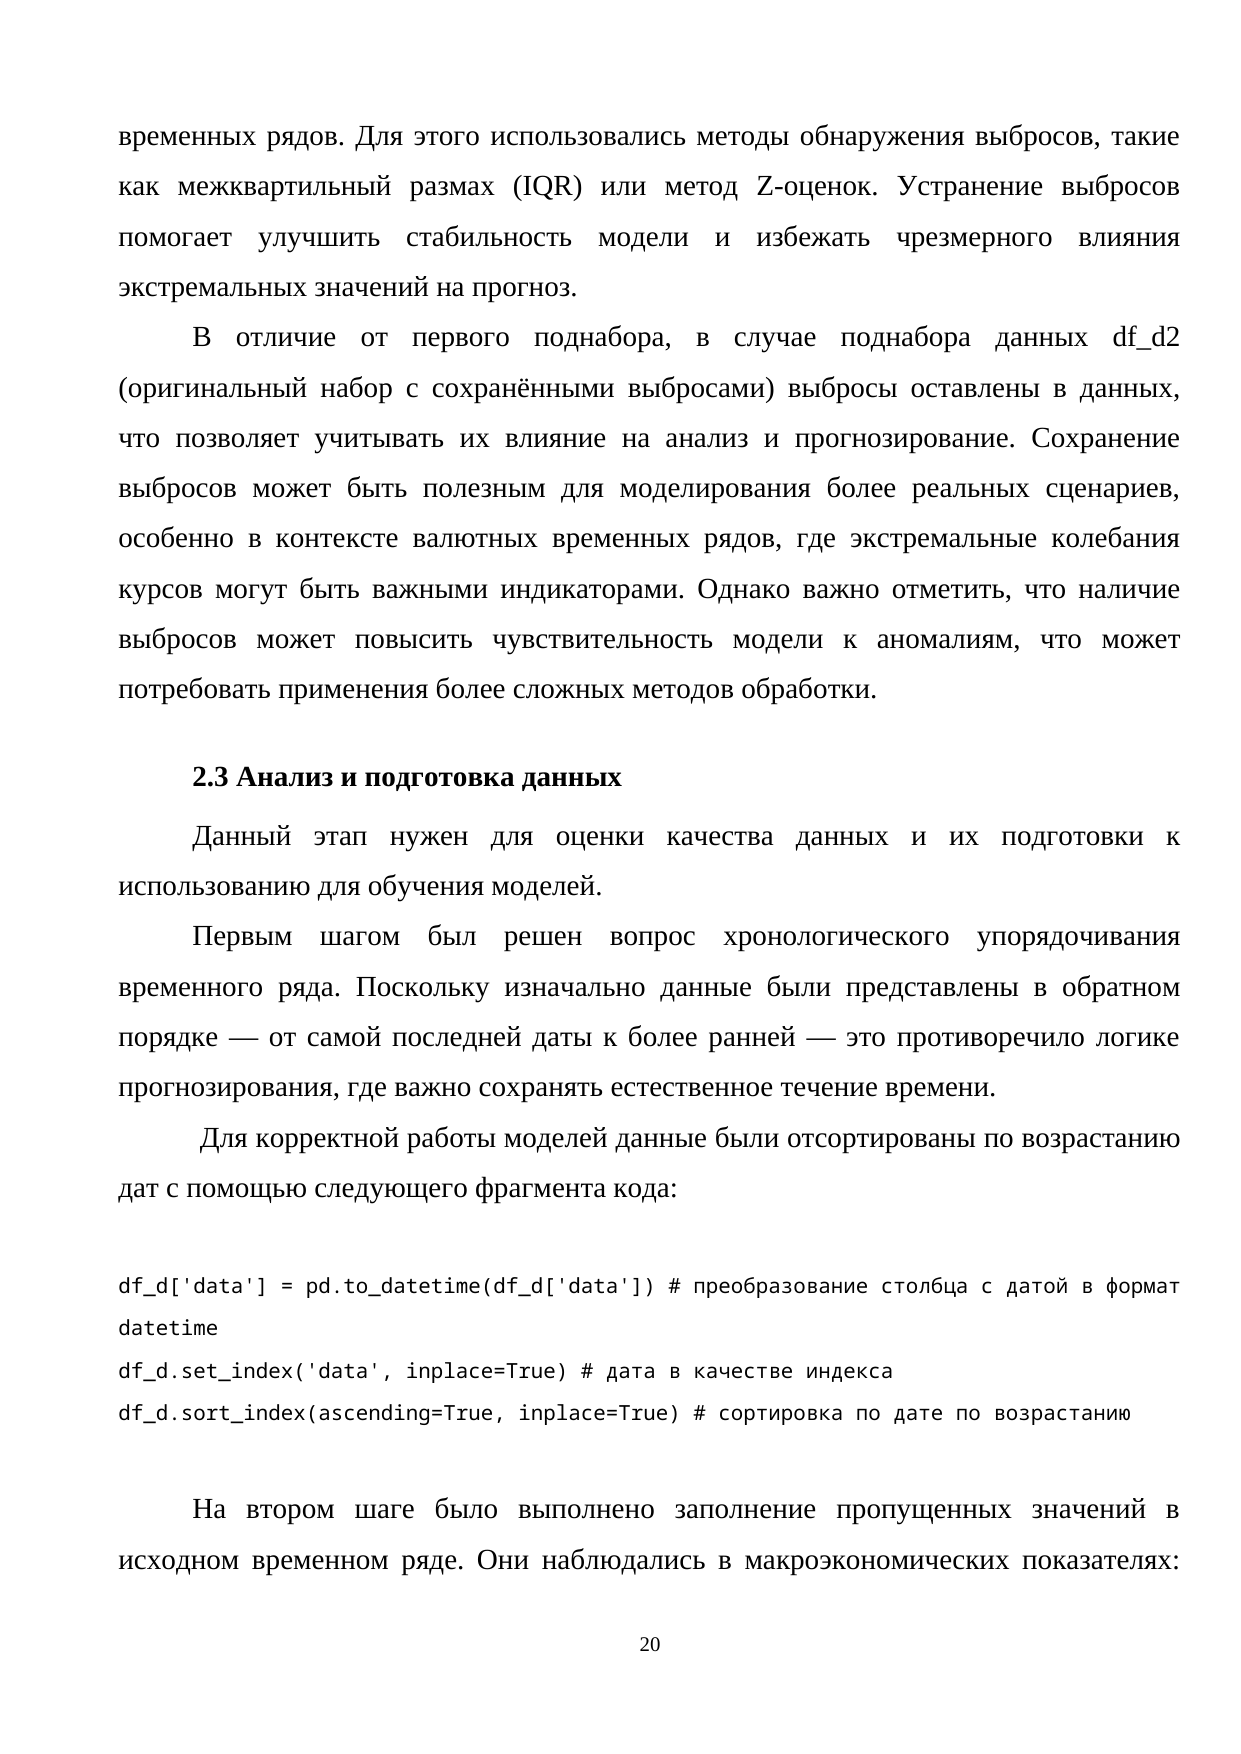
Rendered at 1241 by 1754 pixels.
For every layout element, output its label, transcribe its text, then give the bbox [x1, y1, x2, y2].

text df_d.sort_index(ascending=True, inplace=True) # сортировка по дате по возрастанию [118, 1398, 1181, 1427]
text Первым шагом был решен вопрос хронологического упорядочивания временного ряда. Поскольку изначально данные были представлены в обратном порядке — от самой последней даты к более ранней — это противоречило логике прогнозирования, где важно сохранять естественное течение времени. [118, 918, 1181, 1103]
text Для корректной работы моделей данные были отсортированы по возрастанию дат с помощью следующего фрагмента кода: [118, 1120, 1181, 1204]
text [118, 118, 1181, 303]
subtitle 2.3 Анализ и подготовка данных [118, 759, 1181, 793]
text В отличие от первого поднабора, в случае поднабора данных df_d2 (оригинальный набор с сохранёнными выбросами) выбросы оставлены в данных, что позволяет учитывать их влияние на анализ и прогнозирование. Сохранение выбросов может быть полезным для моделирования более реальных сценариев, особенно в контексте валютных временных рядов, где экстремальные колебания курсов могут быть важными индикаторами. Однако важно отметить, что наличие выбросов может повысить чувствительность модели к аномалиям, что может потребовать применения более сложных методов обработки. [118, 319, 1181, 705]
text Данный этап нужен для оценки качества данных и их подготовки к использованию для обучения моделей. [118, 818, 1181, 902]
text df_d['data'] = pd.to_datetime(df_d['data']) # преобразование столбца с датой в формат datetime [118, 1271, 1181, 1342]
text df_d.set_index('data', inplace=True) # дата в качестве индекса [118, 1356, 1181, 1384]
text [118, 1491, 1181, 1575]
